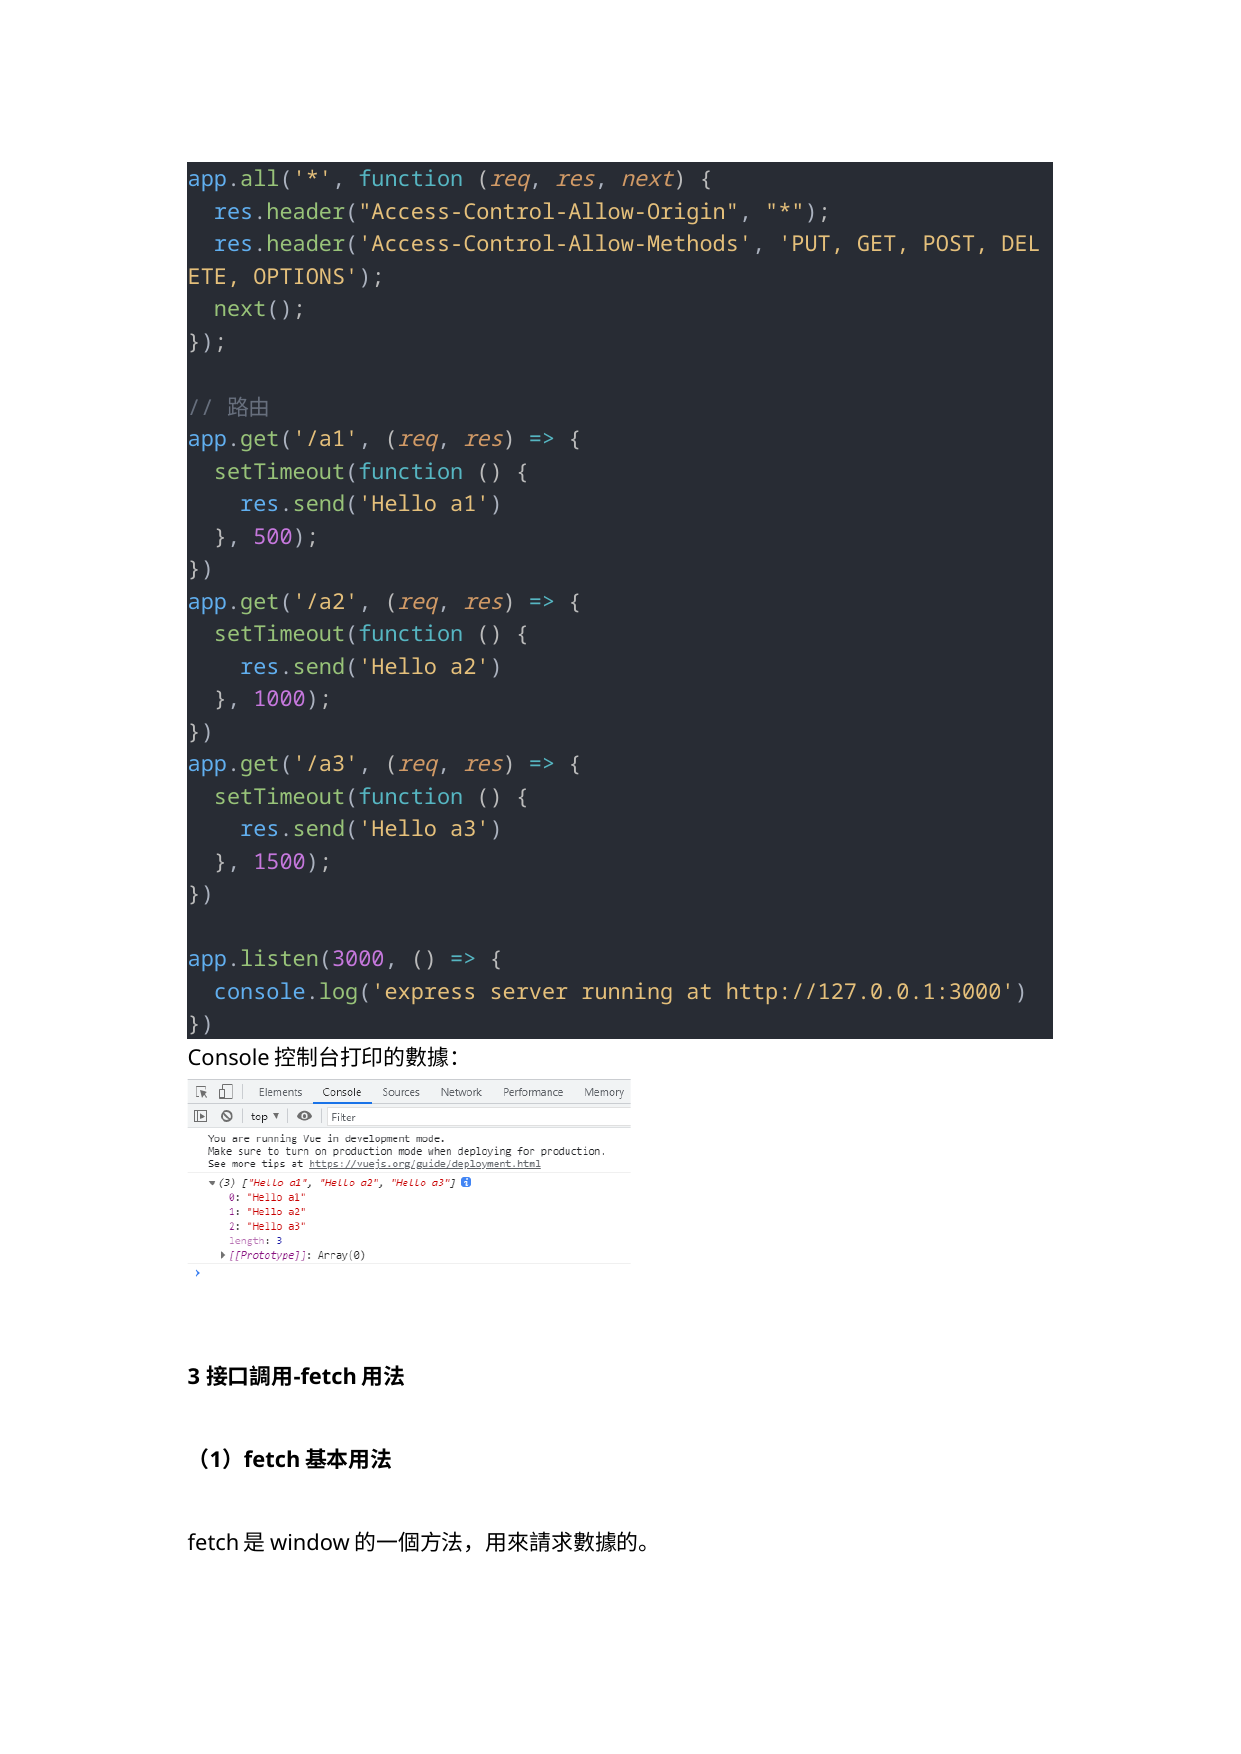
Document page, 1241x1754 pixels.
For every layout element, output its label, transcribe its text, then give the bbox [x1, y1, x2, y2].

text app.get('/a2', (req, res) => { [187, 584, 1053, 617]
text console.log('express server running at http://127.0.0.1:3000') [187, 974, 1053, 1007]
text }) [187, 714, 1053, 747]
text app.listen(3000, () => { [187, 942, 1053, 974]
subtitle 3 接口調用-fetch用法 [187, 1359, 1053, 1392]
text }) [187, 1007, 1053, 1039]
text setTimeout(function () { [187, 454, 1053, 487]
text res.send('Hello a2') [187, 649, 1053, 682]
text setTimeout(function () { [187, 779, 1053, 812]
text }); [187, 324, 1053, 357]
text setTimeout(function () { [187, 617, 1053, 649]
text // 路由 [187, 389, 1053, 422]
text }) [187, 877, 1053, 909]
text app.all('*', function (req, res, next) { [187, 162, 1053, 194]
text }, 1500); [187, 844, 1053, 877]
text fetch是window的一個方法，用來請求數據的。 [187, 1524, 1053, 1557]
text res.header('Access-Control-Allow-Methods', 'PUT, GET, POST, DELETE, OPTIONS'); [187, 227, 1053, 292]
text Console控制台打印的數據： [187, 1039, 1053, 1072]
text app.get('/a1', (req, res) => { [187, 422, 1053, 454]
text }, 500); [187, 519, 1053, 552]
subtitle （1）fetch基本用法 [187, 1442, 1053, 1474]
picture [187, 1072, 631, 1279]
text res.send('Hello a1') [187, 487, 1053, 519]
text app.get('/a3', (req, res) => { [187, 747, 1053, 779]
text }, 1000); [187, 682, 1053, 714]
text }) [187, 552, 1053, 584]
text res.send('Hello a3') [187, 812, 1053, 844]
text res.header("Access-Control-Allow-Origin", "*"); [187, 194, 1053, 227]
text next(); [187, 292, 1053, 324]
